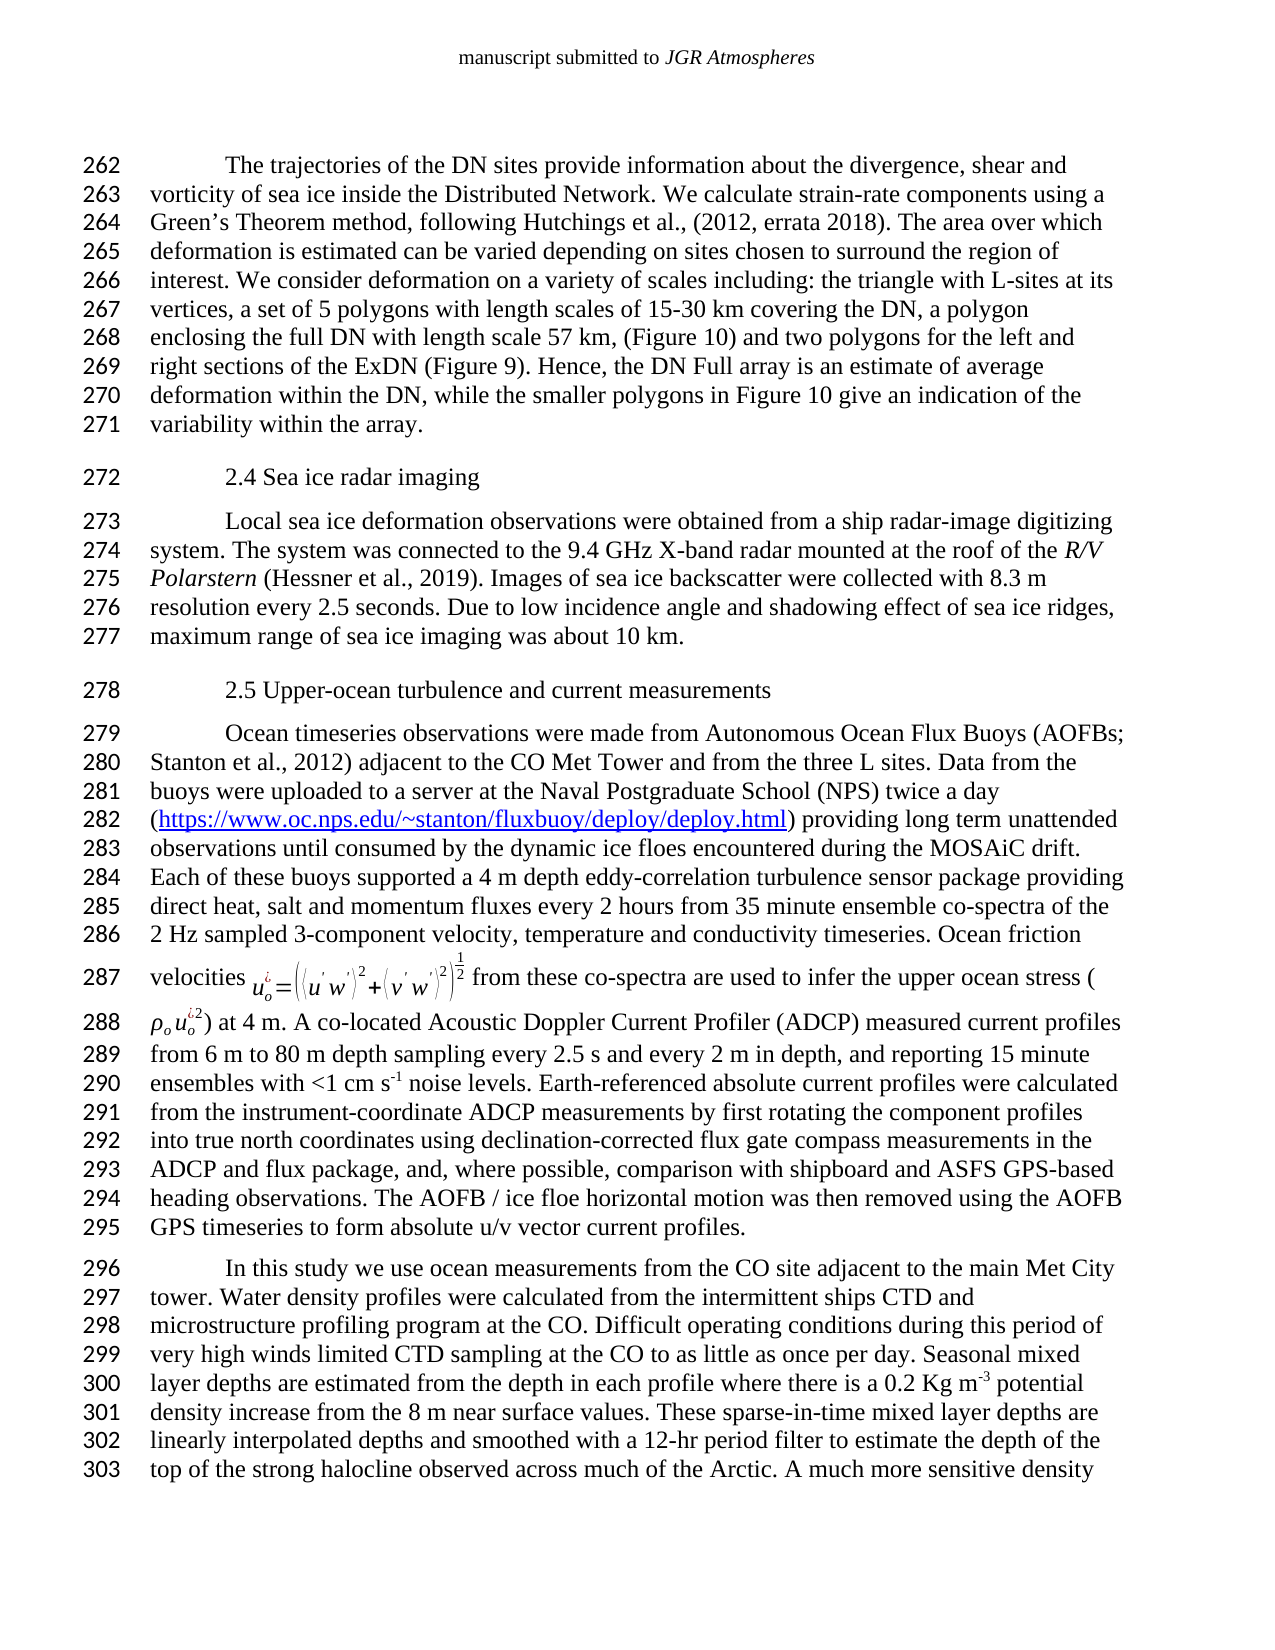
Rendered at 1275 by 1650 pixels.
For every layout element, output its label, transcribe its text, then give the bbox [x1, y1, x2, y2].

subtitle 2.5 Upper-ocean turbulence and current measurements [225, 675, 1125, 703]
text Ocean timeseries observations were made from Autonomous Ocean Flux Buoys (AOFBs; Stanton et al., 2012) adjacent to the CO Met Tower and from the three L sites. Data from the buoys were uploaded to a server at the Naval Postgraduate School (NPS) twice a day (https://www.oc.nps.edu/~stanton/fluxbuoy/deploy/deploy.html) providing long term unattended observations until consumed by the dynamic ice floes encountered during the MOSAiC drift. Each of these buoys supported a 4 m depth eddy-correlation turbulence sensor package providing direct heat, salt and momentum fluxes every 2 hours from 35 minute ensemble co-spectra of the 2 Hz sampled 3-component velocity, temperature and conductivity timeseries. Ocean friction velocities from these co-spectra are used to infer the upper ocean stress () at 4 m. A co-located Acoustic Doppler Current Profiler (ADCP) measured current profiles from 6 m to 80 m depth sampling every 2.5 s and every 2 m in depth, and reporting 15 minute ensembles with <1 cm s-1 noise levels. Earth-referenced absolute current profiles were calculated from the instrument-coordinate ADCP measurements by first rotating the component profiles into true north coordinates using declination-corrected flux gate compass measurements in the ADCP and flux package, and, where possible, comparison with shipboard and ASFS GPS-based heading observations. The AOFB / ice floe horizontal motion was then removed using the AOFB GPS timeseries to form absolute u/v vector current profiles. [150, 718, 1125, 1240]
text The trajectories of the DN sites provide information about the divergence, shear and vorticity of sea ice inside the Distributed Network. We calculate strain-rate components using a Green’s Theorem method, following Hutchings et al., (2012, errata 2018). The area over which deformation is estimated can be varied depending on sites chosen to surround the region of interest. We consider deformation on a variety of scales including: the triangle with L-sites at its vertices, a set of 5 polygons with length scales of 15-30 km covering the DN, a polygon enclosing the full DN with length scale 57 km, (Figure 10) and two polygons for the left and right sections of the ExDN (Figure 9). Hence, the DN Full array is an estimate of average deformation within the DN, while the smaller polygons in Figure 10 give an indication of the variability within the array. [150, 150, 1125, 437]
text Local sea ice deformation observations were obtained from a ship radar-image digitizing system. The system was connected to the 9.4 GHz X-band radar mounted at the roof of the R/V Polarstern (Hessner et al., 2019). Images of sea ice backscatter were collected with 8.3 m resolution every 2.5 seconds. Due to low incidence angle and shadowing effect of sea ice ridges, maximum range of sea ice imaging was about 10 km. [150, 506, 1125, 650]
subtitle 2.4 Sea ice radar imaging [225, 462, 1125, 491]
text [150, 1253, 1125, 1483]
